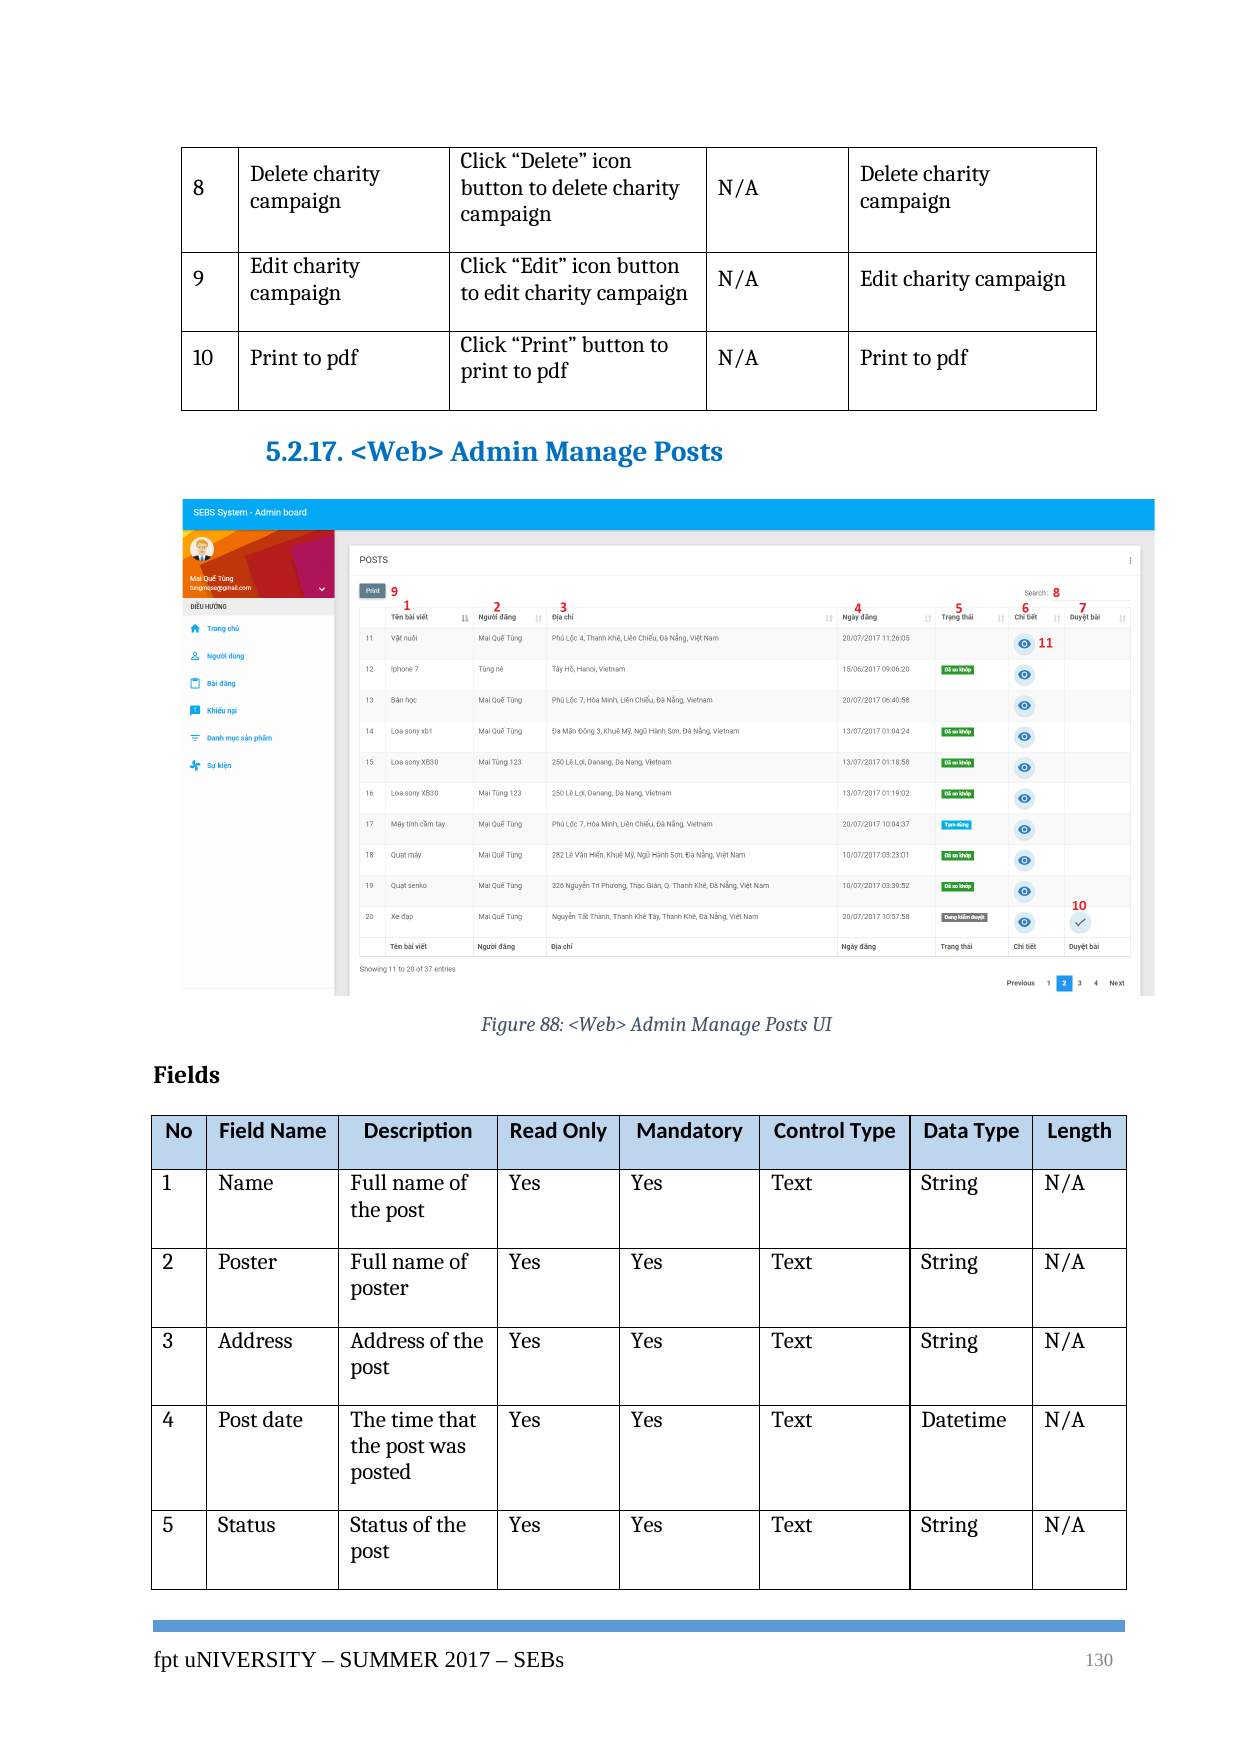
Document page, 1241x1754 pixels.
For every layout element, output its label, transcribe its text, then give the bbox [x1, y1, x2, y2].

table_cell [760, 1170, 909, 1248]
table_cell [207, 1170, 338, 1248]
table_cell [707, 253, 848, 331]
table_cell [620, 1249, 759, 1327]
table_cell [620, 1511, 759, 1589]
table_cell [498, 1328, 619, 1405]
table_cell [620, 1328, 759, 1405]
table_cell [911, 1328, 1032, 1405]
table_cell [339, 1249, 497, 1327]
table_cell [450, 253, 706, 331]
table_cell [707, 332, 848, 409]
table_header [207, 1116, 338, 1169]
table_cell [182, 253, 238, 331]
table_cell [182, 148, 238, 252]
text <Web> Admin Manage Posts [266, 436, 1125, 469]
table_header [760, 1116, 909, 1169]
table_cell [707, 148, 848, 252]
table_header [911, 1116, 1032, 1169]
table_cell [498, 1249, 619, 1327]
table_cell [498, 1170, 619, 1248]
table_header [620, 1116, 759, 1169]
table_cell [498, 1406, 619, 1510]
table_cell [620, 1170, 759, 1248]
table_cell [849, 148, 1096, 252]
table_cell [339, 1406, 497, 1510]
picture [182, 531, 1155, 996]
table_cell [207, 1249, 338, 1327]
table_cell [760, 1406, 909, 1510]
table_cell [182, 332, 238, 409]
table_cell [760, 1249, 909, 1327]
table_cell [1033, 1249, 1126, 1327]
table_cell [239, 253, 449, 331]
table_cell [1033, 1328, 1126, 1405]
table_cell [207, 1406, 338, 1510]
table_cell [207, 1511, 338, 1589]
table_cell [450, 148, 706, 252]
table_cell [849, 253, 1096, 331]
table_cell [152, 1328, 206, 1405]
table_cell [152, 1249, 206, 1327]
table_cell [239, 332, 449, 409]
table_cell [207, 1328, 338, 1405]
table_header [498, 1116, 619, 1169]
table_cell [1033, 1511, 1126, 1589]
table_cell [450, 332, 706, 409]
text Fields [153, 1061, 1125, 1090]
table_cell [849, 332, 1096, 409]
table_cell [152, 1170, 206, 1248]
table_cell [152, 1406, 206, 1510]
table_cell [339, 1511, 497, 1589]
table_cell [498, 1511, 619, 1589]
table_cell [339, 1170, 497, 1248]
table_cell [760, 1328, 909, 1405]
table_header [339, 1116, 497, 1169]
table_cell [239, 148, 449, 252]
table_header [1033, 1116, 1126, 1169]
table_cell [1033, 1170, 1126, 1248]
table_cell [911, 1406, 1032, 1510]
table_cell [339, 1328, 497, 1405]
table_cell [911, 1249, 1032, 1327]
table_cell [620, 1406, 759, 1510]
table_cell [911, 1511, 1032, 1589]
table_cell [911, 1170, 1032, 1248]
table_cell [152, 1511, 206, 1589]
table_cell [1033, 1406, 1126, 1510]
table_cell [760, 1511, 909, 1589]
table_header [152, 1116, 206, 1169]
